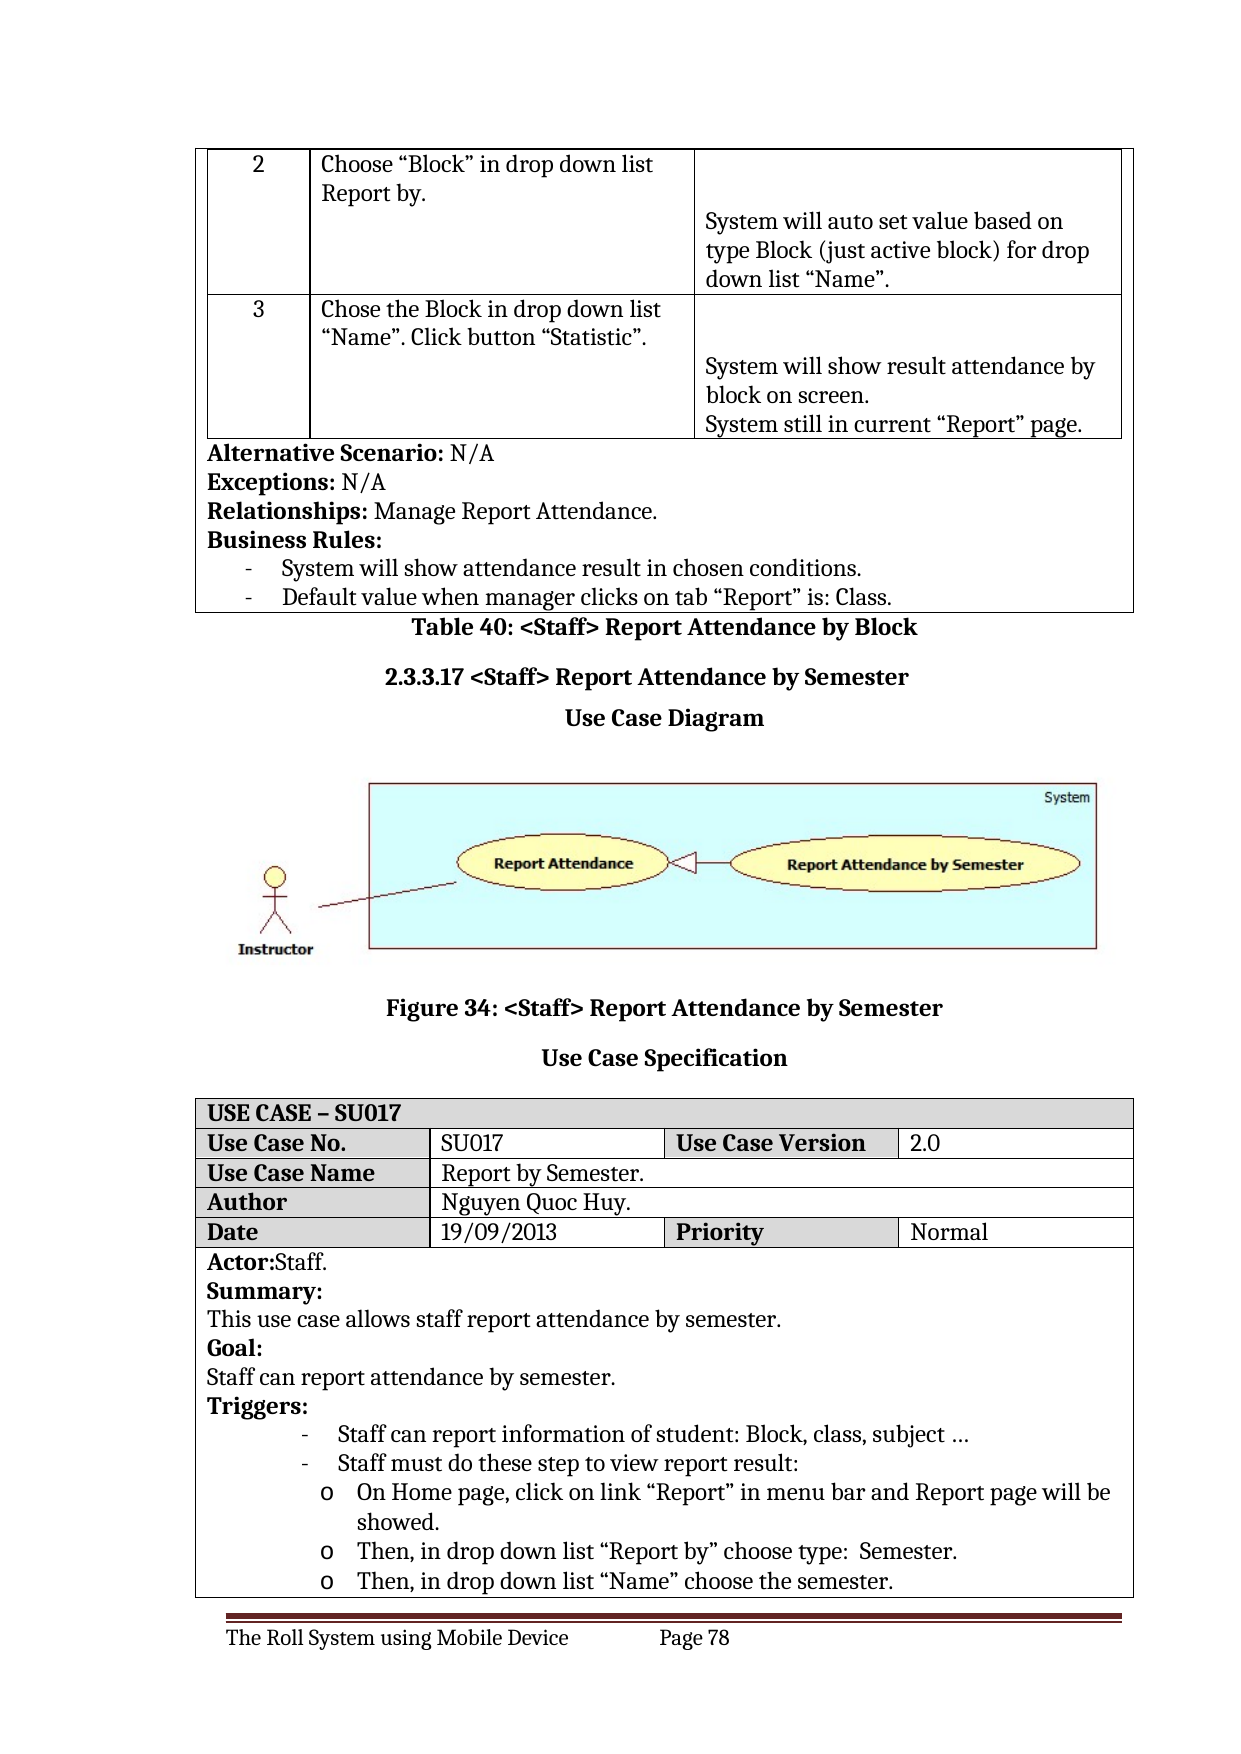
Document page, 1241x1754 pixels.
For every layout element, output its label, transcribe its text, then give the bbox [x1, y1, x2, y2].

table_cell 19/09/2013 [431, 1218, 664, 1247]
subtitle Use Case Diagram [207, 704, 1122, 732]
table_cell Date [196, 1218, 429, 1247]
subtitle Use Case Specification [207, 1044, 1122, 1073]
text Table 40: <Staff> Report Attendance by Block [207, 613, 1122, 642]
table_cell Normal [899, 1218, 1133, 1247]
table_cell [196, 1248, 1133, 1597]
subtitle <Staff> Report Attendance by Semester [385, 662, 1122, 691]
picture [206, 757, 1123, 991]
table_cell SU017 [431, 1129, 664, 1157]
table_cell Use Case No. [196, 1129, 429, 1157]
table_cell Use Case Version [665, 1129, 898, 1157]
table_cell Use Case Name [196, 1159, 429, 1187]
text Figure 34: <Staff> Report Attendance by Semester [207, 994, 1122, 1023]
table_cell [196, 149, 1133, 612]
table_cell 2.0 [899, 1129, 1133, 1157]
table_cell Report by Semester. [431, 1159, 1133, 1187]
table_cell Priority [665, 1218, 898, 1247]
table_cell Author [196, 1188, 429, 1217]
table_cell Nguyen Quoc Huy. [431, 1188, 1133, 1217]
table_header USE CASE – SU017 [196, 1099, 1133, 1128]
